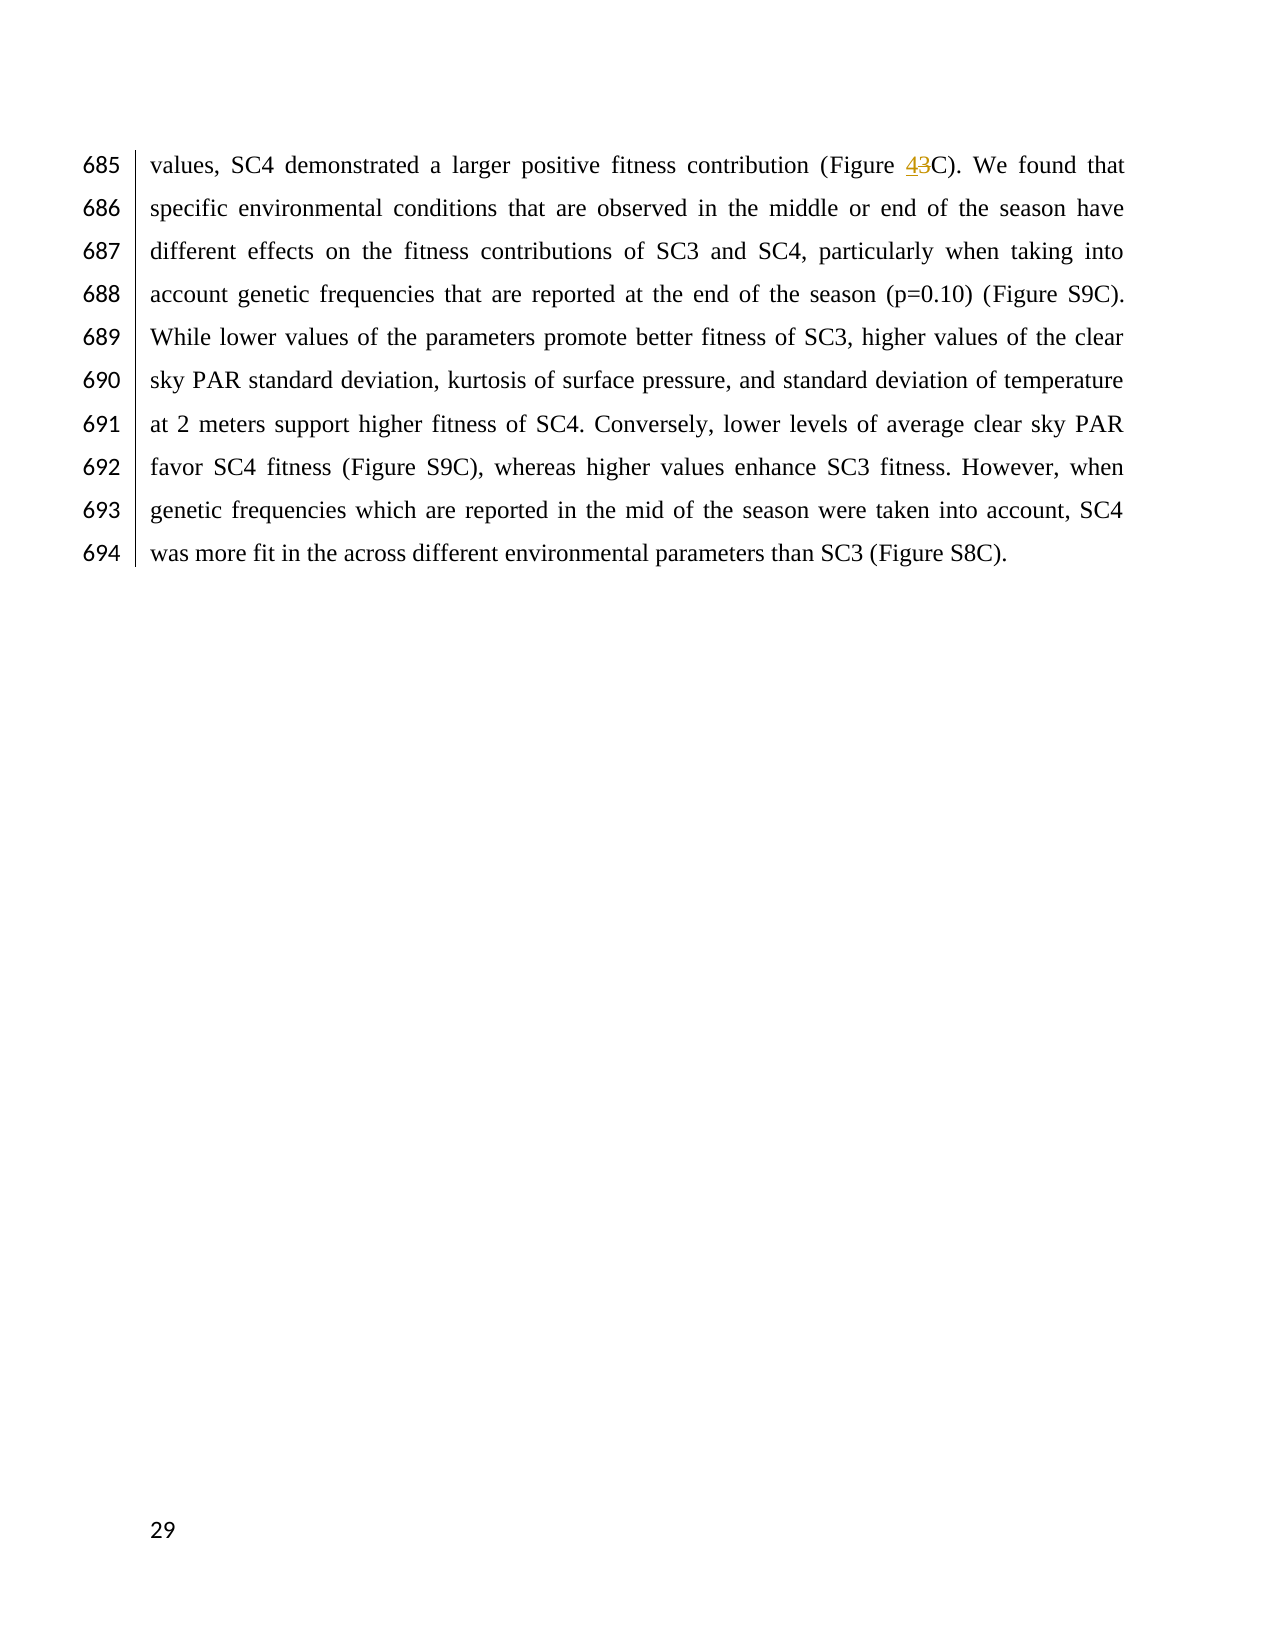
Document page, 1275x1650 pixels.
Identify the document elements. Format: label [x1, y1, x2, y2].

text [150, 150, 1125, 567]
